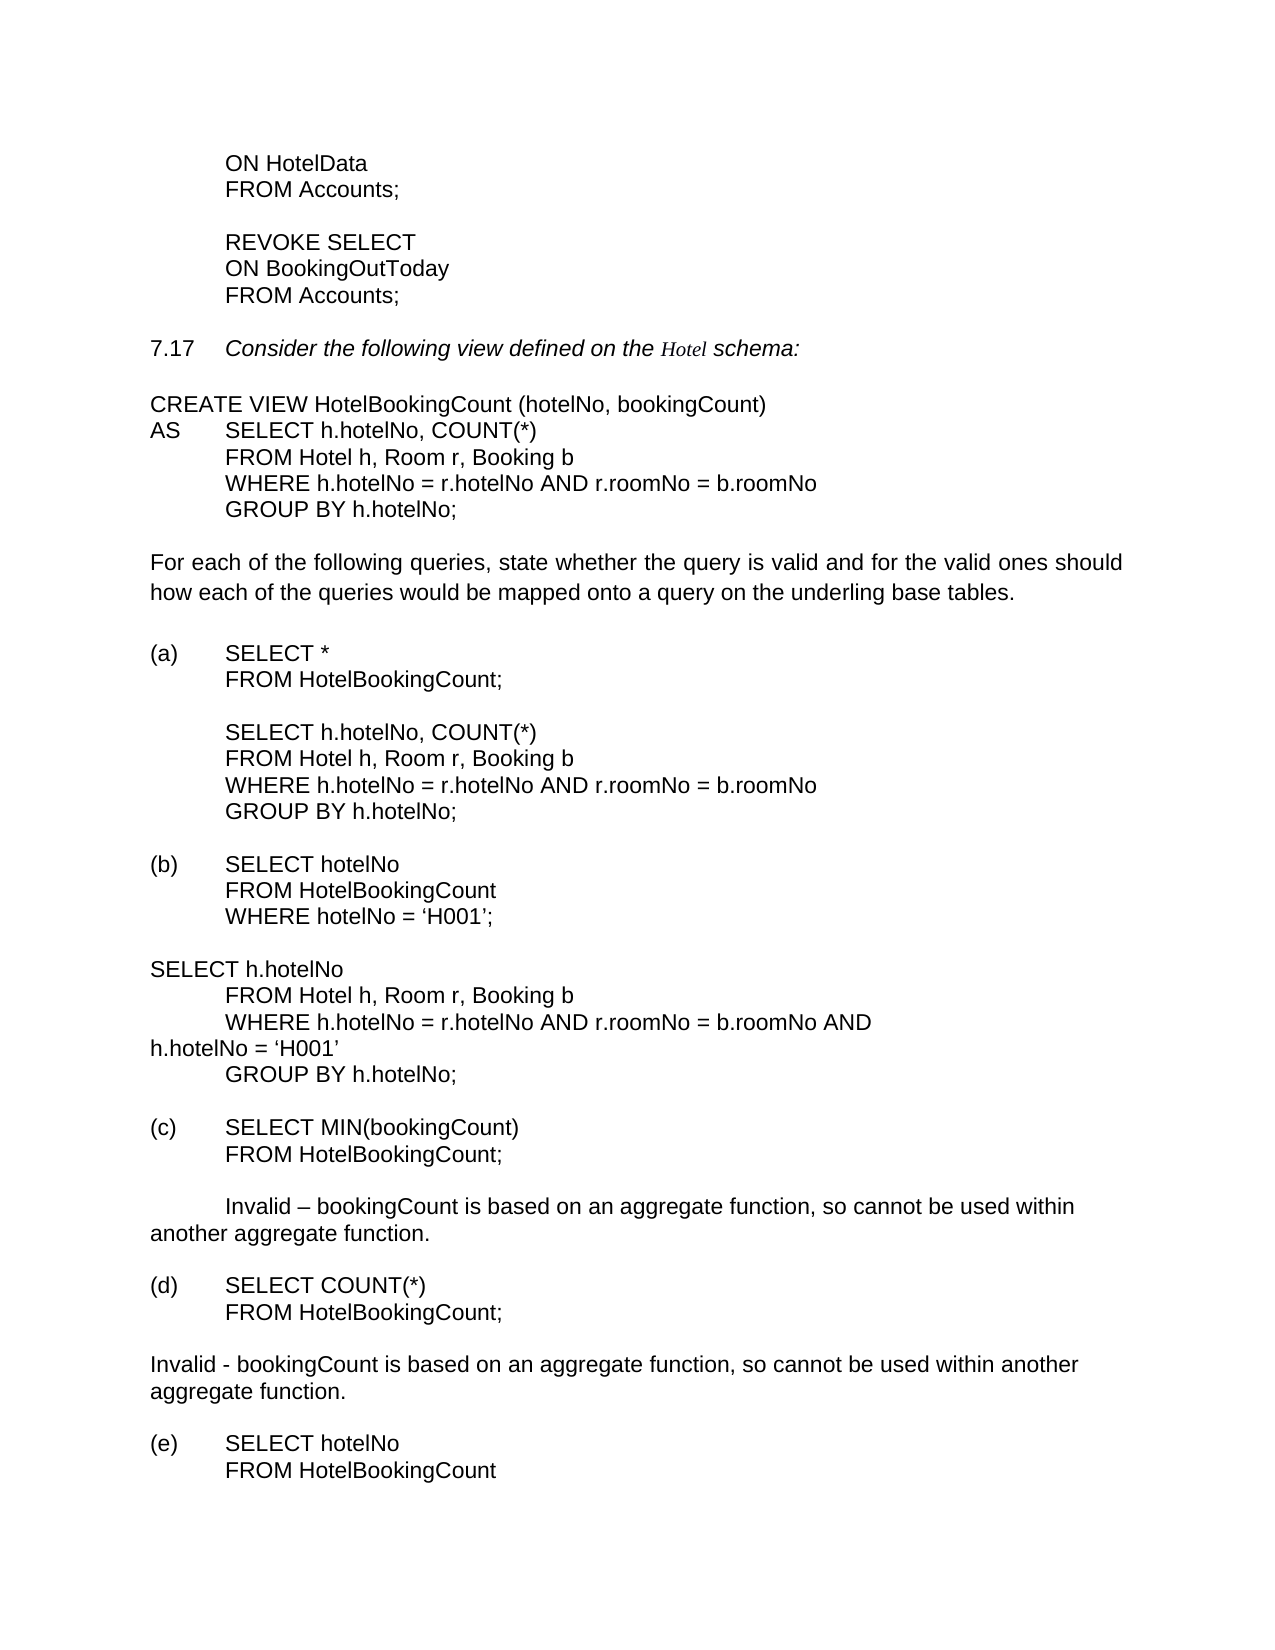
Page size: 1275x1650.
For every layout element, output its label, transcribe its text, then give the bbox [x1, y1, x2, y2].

text FROM Hotel h, Room r, Booking b [150, 444, 1125, 470]
text GROUP BY h.hotelNo; [150, 798, 1125, 824]
text FROM HotelBookingCount [150, 877, 1125, 903]
text REVOKE SELECT [150, 229, 1125, 255]
text Invalid - bookingCount is based on an aggregate function, so cannot be used within another aggregate function. [150, 1351, 1125, 1404]
text ON BookingOutToday [150, 255, 1125, 282]
text FROM HotelBookingCount; [150, 666, 1125, 692]
text For each of the following queries, state whether the query is valid and for the valid ones should how each of the queries would be mapped onto a query on the underling base tables. [150, 549, 1125, 606]
text WHERE h.hotelNo = r.hotelNo AND r.roomNo = b.roomNo [150, 772, 1125, 798]
text SELECT h.hotelNo, COUNT(*) [150, 719, 1125, 745]
text GROUP BY h.hotelNo; [150, 1061, 1125, 1088]
text CREATE VIEW HotelBookingCount (hotelNo, bookingCount) [150, 391, 1125, 417]
text FROM Hotel h, Room r, Booking b [150, 745, 1125, 772]
text FROM HotelBookingCount [150, 1457, 1125, 1483]
text h.hotelNo = ‘H001’ [150, 1035, 1125, 1061]
text 7.17 Consider the following view defined on the Hotel schema: [150, 334, 1125, 361]
text (a) SELECT * [150, 640, 1125, 666]
text GROUP BY h.hotelNo; [150, 496, 1125, 523]
text (e) SELECT hotelNo [150, 1430, 1125, 1457]
text (c) SELECT MIN(bookingCount) [150, 1114, 1125, 1141]
text Invalid – bookingCount is based on an aggregate function, so cannot be used within another aggregate function. [150, 1193, 1125, 1246]
text SELECT h.hotelNo [150, 956, 1125, 982]
text FROM Hotel h, Room r, Booking b [150, 982, 1125, 1009]
text FROM Accounts; [150, 176, 1125, 203]
text WHERE h.hotelNo = r.hotelNo AND r.roomNo = b.roomNo [150, 470, 1125, 496]
text FROM Accounts; [150, 282, 1125, 308]
text WHERE h.hotelNo = r.hotelNo AND r.roomNo = b.roomNo AND [150, 1009, 1125, 1035]
text (d) SELECT COUNT(*) [150, 1272, 1125, 1299]
text WHERE hotelNo = ‘H001’; [150, 903, 1125, 930]
text ON HotelData [150, 150, 1125, 176]
text (b) SELECT hotelNo [150, 851, 1125, 877]
text FROM HotelBookingCount; [150, 1299, 1125, 1325]
text AS SELECT h.hotelNo, COUNT(*) [150, 417, 1125, 444]
text FROM HotelBookingCount; [150, 1141, 1125, 1167]
